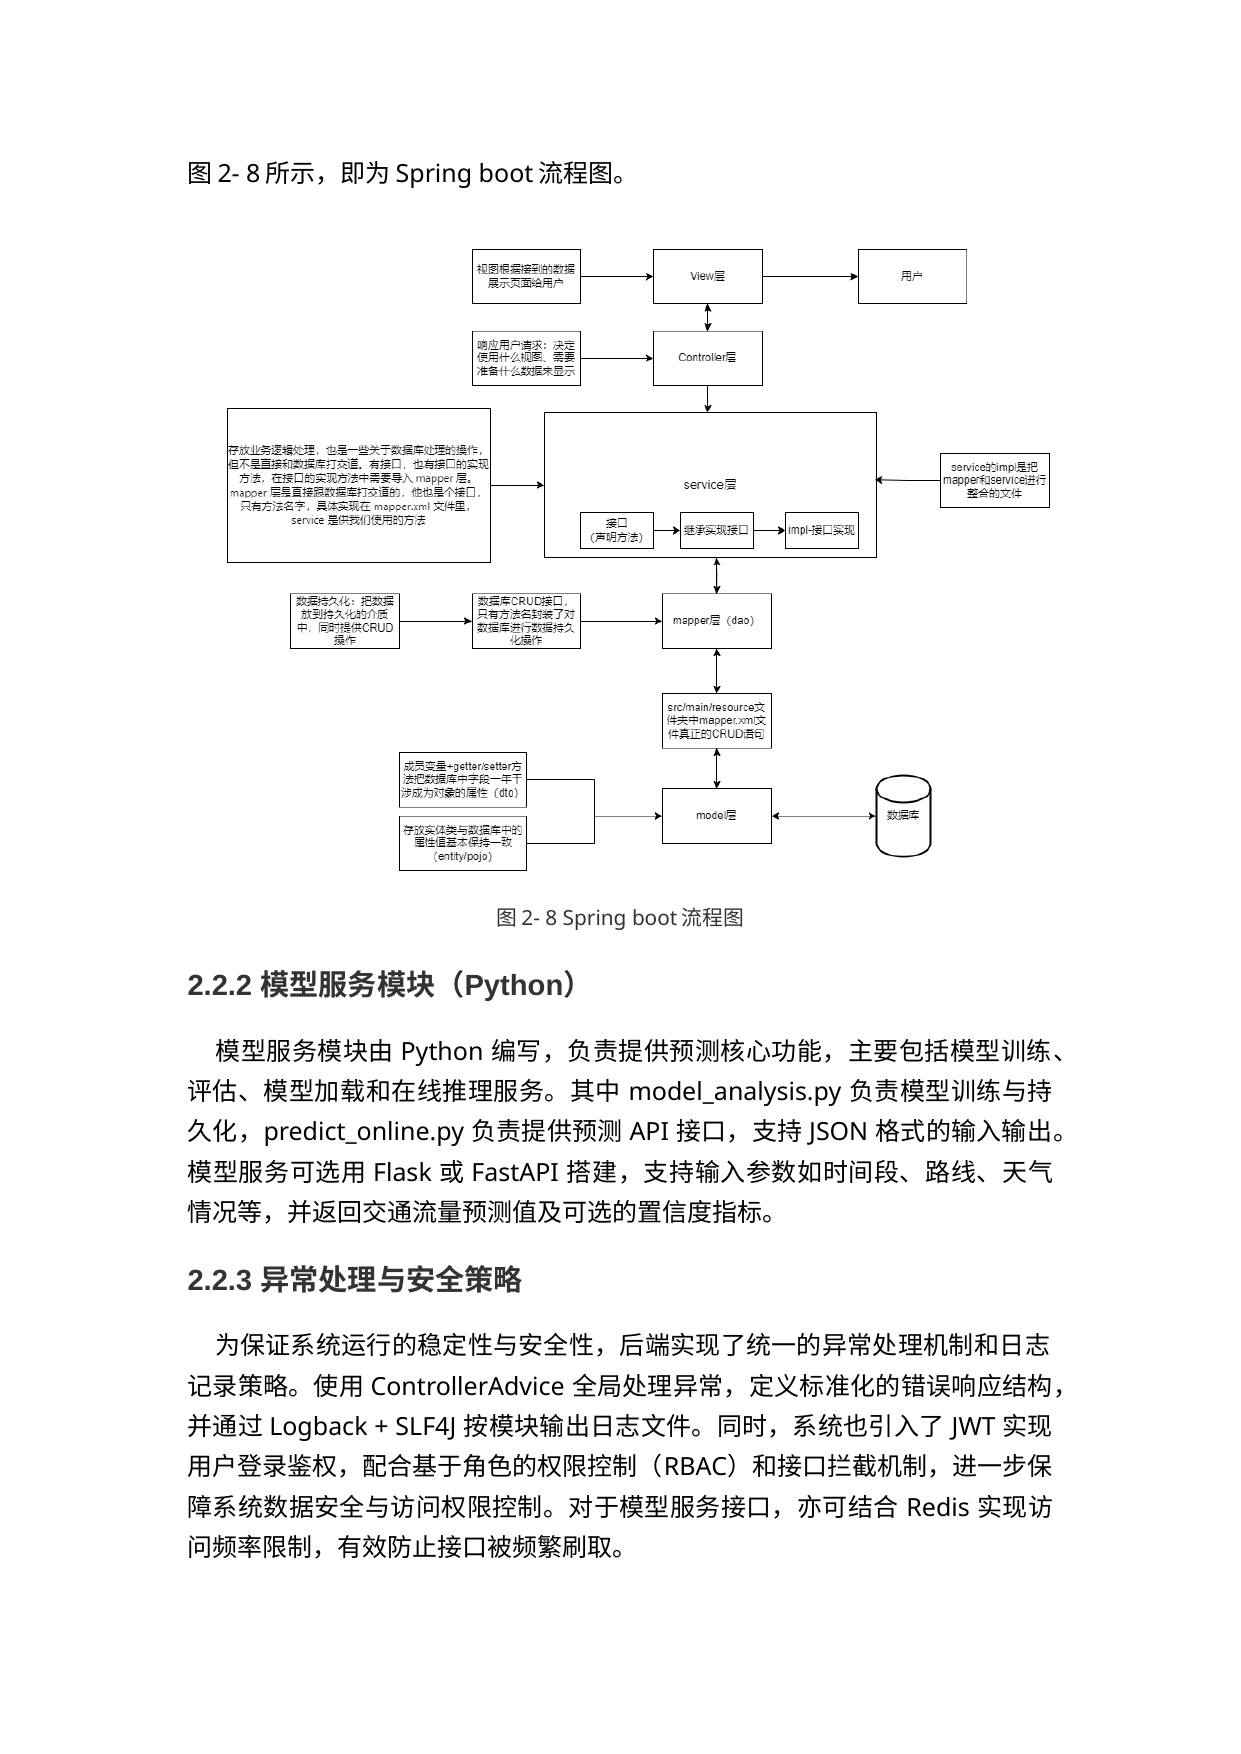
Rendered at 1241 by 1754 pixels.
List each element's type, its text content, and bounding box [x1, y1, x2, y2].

text 为保证系统运行的稳定性与安全性，后端实现了统一的异常处理机制和日志记录策略。使用 ControllerAdvice 全局处理异常，定义标准化的错误响应结构，并通过 Logback + SLF4J 按模块输出日志文件。同时，系统也引入了 JWT 实现用户登录鉴权，配合基于角色的权限控制（RBAC）和接口拦截机制，进一步保障系统数据安全与访问权限控制。对于模型服务接口，亦可结合 Redis 实现访问频率限制，有效防止接口被频繁刷取。 [187, 1324, 1053, 1566]
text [187, 151, 1053, 192]
text 模型服务模块由 Python 编写，负责提供预测核心功能，主要包括模型训练、评估、模型加载和在线推理服务。其中 model_analysis.py 负责模型训练与持久化，predict_online.py 负责提供预测 API 接口，支持 JSON 格式的输入输出。模型服务可选用 Flask 或 FastAPI 搭建，支持输入参数如时间段、路线、天气情况等，并返回交通流量预测值及可选的置信度指标。 [187, 1029, 1053, 1231]
picture [222, 244, 1053, 875]
subtitle 2.2.2 模型服务模块（Python） [187, 942, 1053, 1023]
subtitle 2.2.3 异常处理与安全策略 [187, 1237, 1053, 1318]
